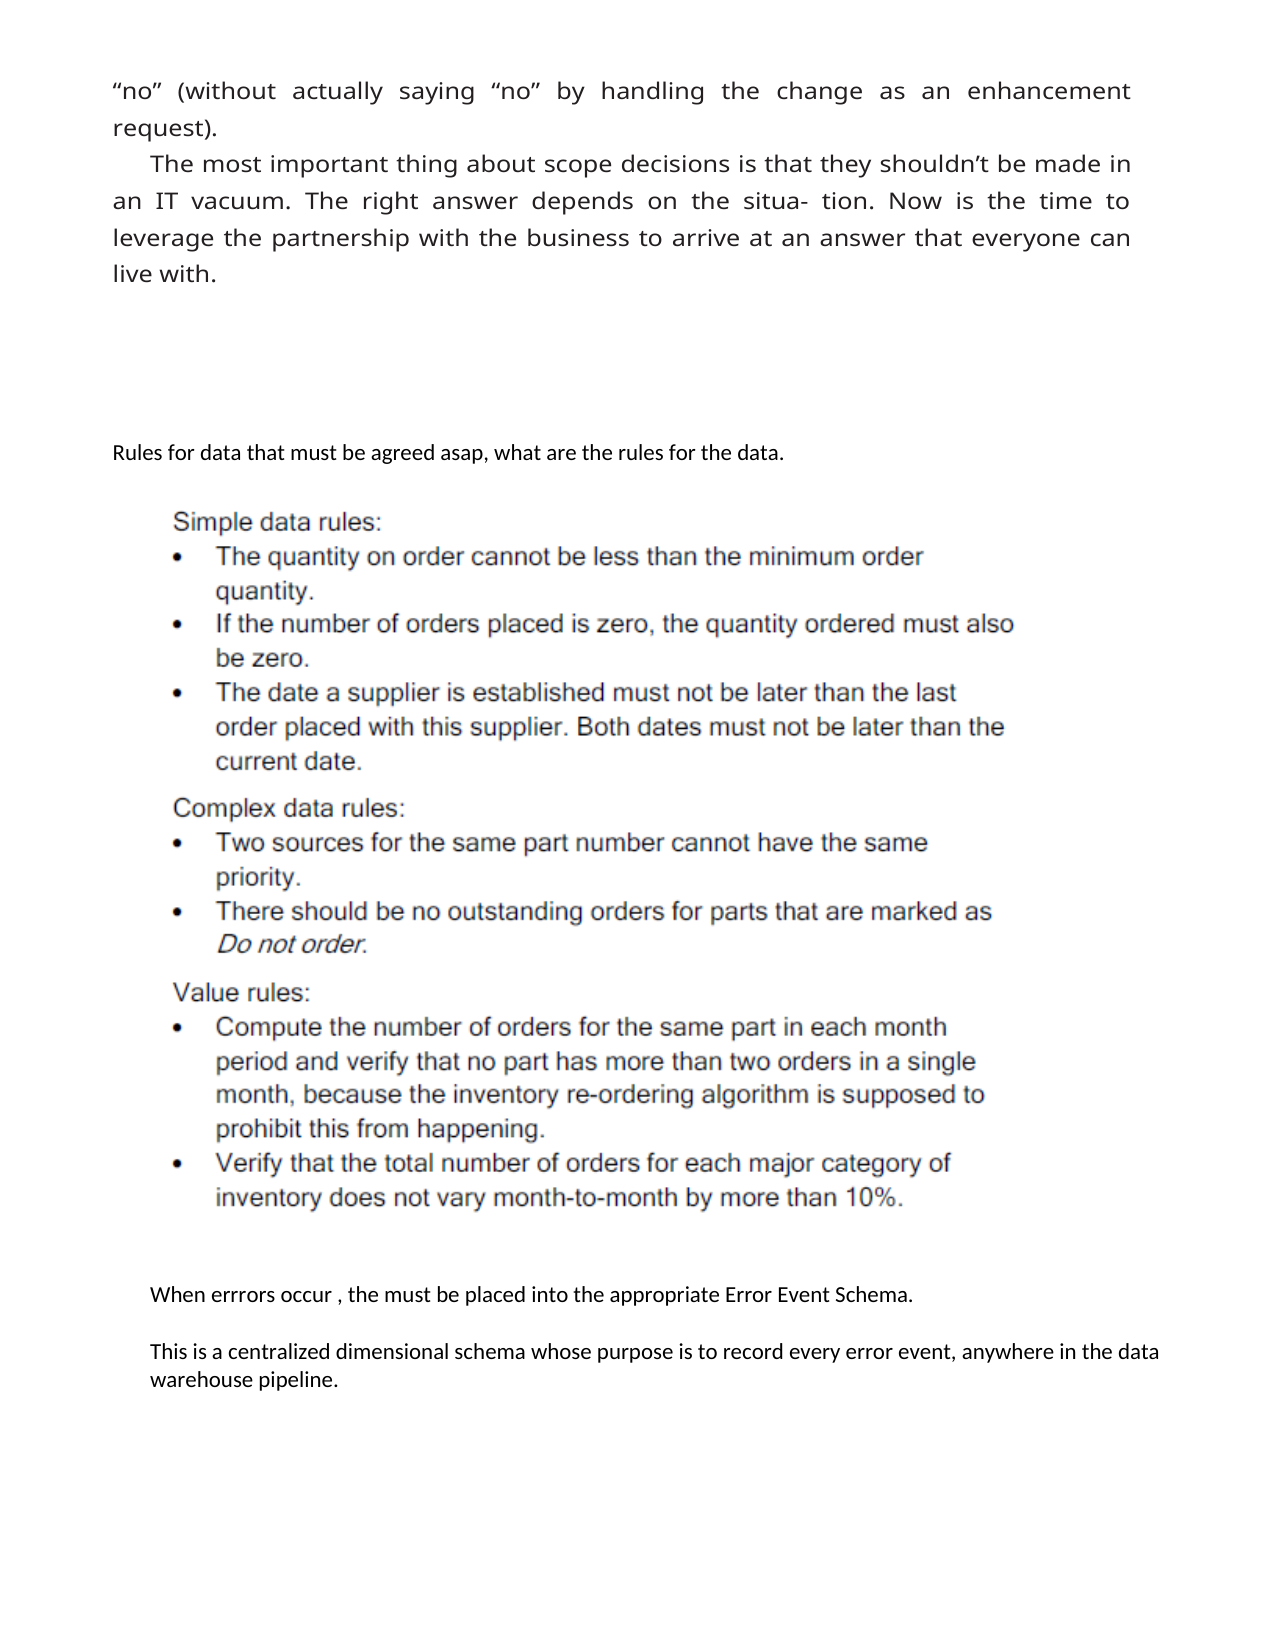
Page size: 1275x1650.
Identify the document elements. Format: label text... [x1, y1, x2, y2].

picture [150, 495, 1029, 1222]
text This is a centralized dimensional schema whose purpose is to record every error event, anywhere in the data warehouse pipeline. [150, 1337, 1200, 1393]
text The most important thing about scope decisions is that they shouldn’t be made in an IT vacuum. The right answer depends on the situa- tion. Now is the time to leverage the partnership with the business to arrive at an answer that everyone can live with. [112, 148, 1131, 289]
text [112, 75, 1131, 143]
text When errrors occur , the must be placed into the appropriate Error Event Schema. [150, 1280, 1200, 1308]
text Rules for data that must be agreed asap, what are the rules for the data. [112, 438, 1200, 466]
